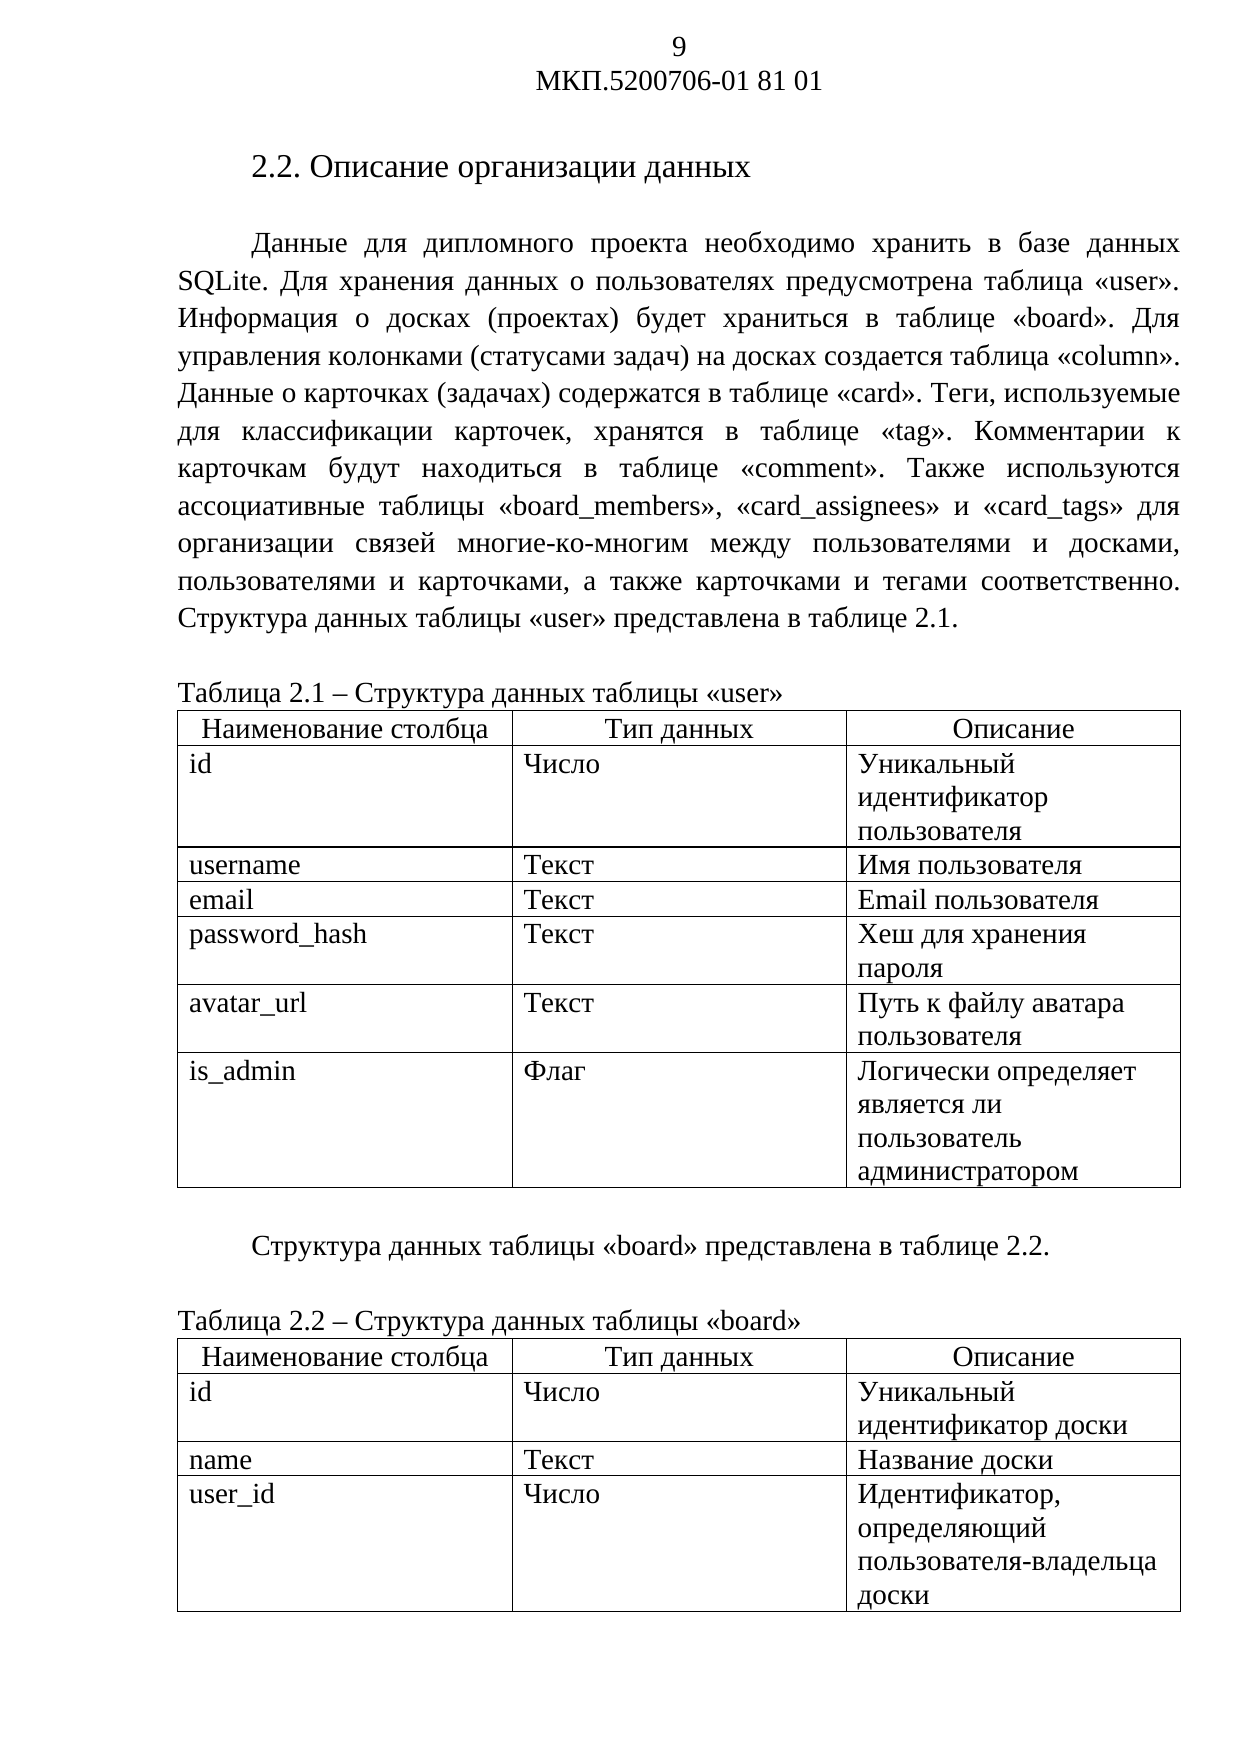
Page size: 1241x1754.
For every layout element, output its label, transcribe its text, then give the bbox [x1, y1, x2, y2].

table_header Наименование столбца [178, 1339, 512, 1373]
subtitle 2.2. Описание организации данных [177, 148, 1181, 185]
text Таблица 2.2 – Структура данных таблицы «board» [177, 1301, 1181, 1338]
table_cell Имя пользователя [847, 848, 1180, 881]
table_header Тип данных [513, 1339, 846, 1373]
text Данные для дипломного проекта необходимо хранить в базе данных SQLite. Для хранения данных о пользователях предусмотрена таблица «user». Информация о досках (проектах) будет храниться в таблице «board». Для управления колонками (статусами задач) на досках создается таблица «column». Данные о карточках (задачах) содержатся в таблице «card». Теги, используемые для классификации карточек, хранятся в таблице «tag». Комментарии к карточкам будут находиться в таблице «comment». Также используются ассоциативные таблицы «board_members», «card_assignees» и «card_tags» для организации связей многие-ко-многим между пользователями и досками, пользователями и карточками, а также карточками и тегами соответственно. Структура данных таблицы «user» представлена в таблице 2.1. [177, 223, 1181, 635]
table_cell id [178, 1374, 512, 1441]
table_cell is_admin [178, 1053, 512, 1187]
table_header Тип данных [513, 711, 846, 745]
text Структура данных таблицы «board» представлена в таблице 2.2. [177, 1226, 1181, 1263]
table_cell user_id [178, 1476, 512, 1611]
table_cell Текст [513, 985, 846, 1052]
table_cell Флаг [513, 1053, 846, 1187]
table_cell Идентификатор, определяющий пользователя-владельца доски [847, 1476, 1180, 1611]
table_cell Число [513, 746, 846, 846]
table_cell Уникальный идентификатор пользователя [847, 746, 1180, 846]
table_cell Текст [513, 848, 846, 881]
table_cell Email пользователя [847, 882, 1180, 916]
table_cell id [178, 746, 512, 846]
table_cell Хеш для хранения пароля [847, 917, 1180, 984]
table_cell email [178, 882, 512, 916]
table_cell Путь к файлу аватара пользователя [847, 985, 1180, 1052]
table_cell Текст [513, 882, 846, 916]
table_cell avatar_url [178, 985, 512, 1052]
table_cell Число [513, 1374, 846, 1441]
table_cell password_hash [178, 917, 512, 984]
table_header Описание [847, 711, 1180, 745]
table_header Описание [847, 1339, 1180, 1373]
table_cell Уникальный идентификатор доски [847, 1374, 1180, 1441]
table_cell username [178, 848, 512, 881]
table_cell Текст [513, 1442, 846, 1475]
text Таблица 2.1 – Структура данных таблицы «user» [177, 673, 1181, 710]
table_cell Число [513, 1476, 846, 1611]
table_cell name [178, 1442, 512, 1475]
table_cell Текст [513, 917, 846, 984]
table_cell Название доски [847, 1442, 1180, 1475]
table_cell Логически определяет является ли пользователь администратором [847, 1053, 1180, 1187]
table_header Наименование столбца [178, 711, 512, 745]
